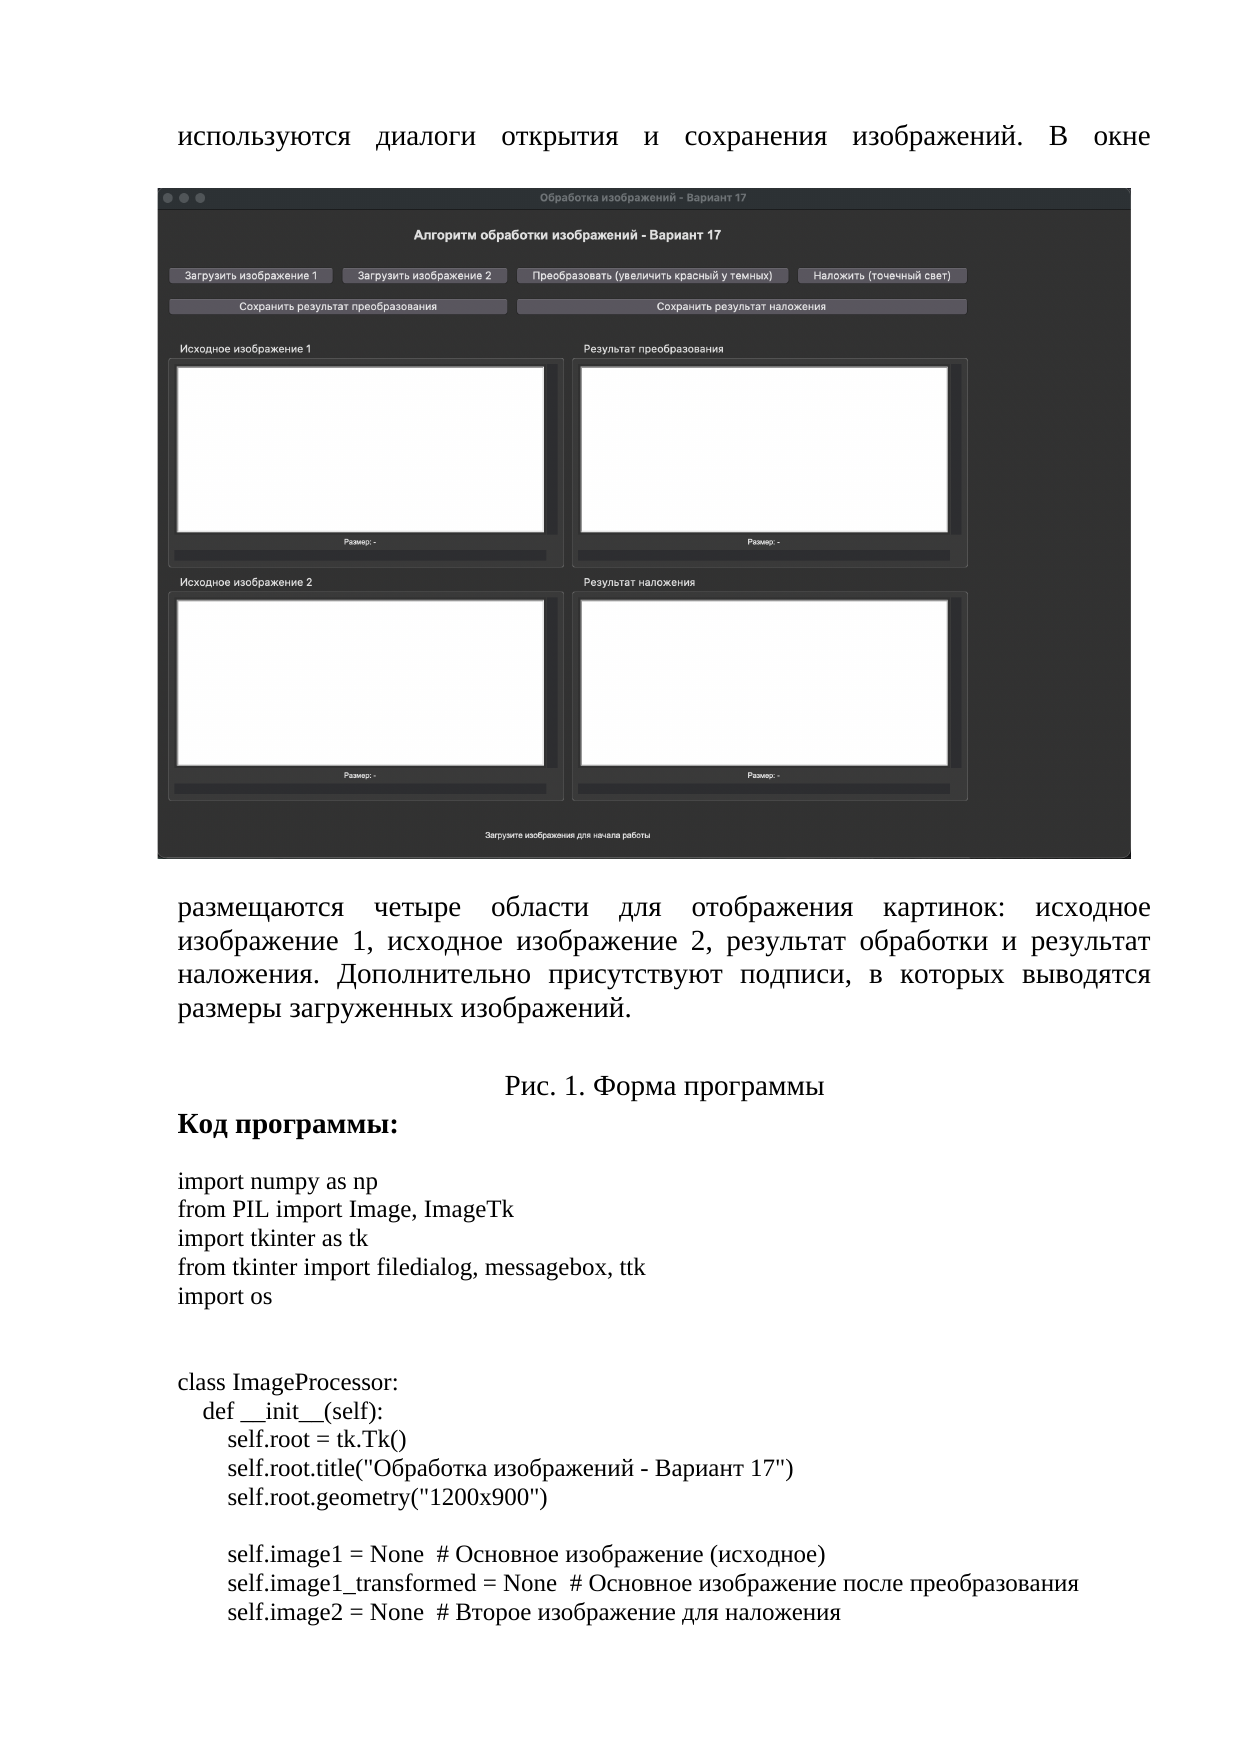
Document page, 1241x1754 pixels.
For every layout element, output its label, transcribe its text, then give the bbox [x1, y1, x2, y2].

text self.image1 = None # Основное изображение (исходное) [177, 1539, 1152, 1568]
text Рис. 1. Форма программы [177, 1068, 1152, 1101]
text self.root.title("Обработка изображений - Вариант 17") [177, 1453, 1152, 1482]
text from tkinter import filedialog, messagebox, ttk [177, 1252, 1152, 1281]
text import os [177, 1281, 1152, 1309]
text Код программы: [177, 1106, 1152, 1140]
text self.image2 = None # Второе изображение для наложения [177, 1597, 1152, 1626]
text self.image1_transformed = None # Основное изображение после преобразования [177, 1568, 1152, 1597]
text self.root.geometry("1200x900") [177, 1482, 1152, 1511]
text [177, 118, 1152, 1024]
text self.root = tk.Tk() [177, 1424, 1152, 1453]
text import tkinter as tk [177, 1223, 1152, 1252]
text from PIL import Image, ImageTk [177, 1194, 1152, 1223]
text class ImageProcessor: [177, 1367, 1152, 1396]
text import numpy as np [177, 1166, 1152, 1194]
text def __init__(self): [177, 1396, 1152, 1424]
